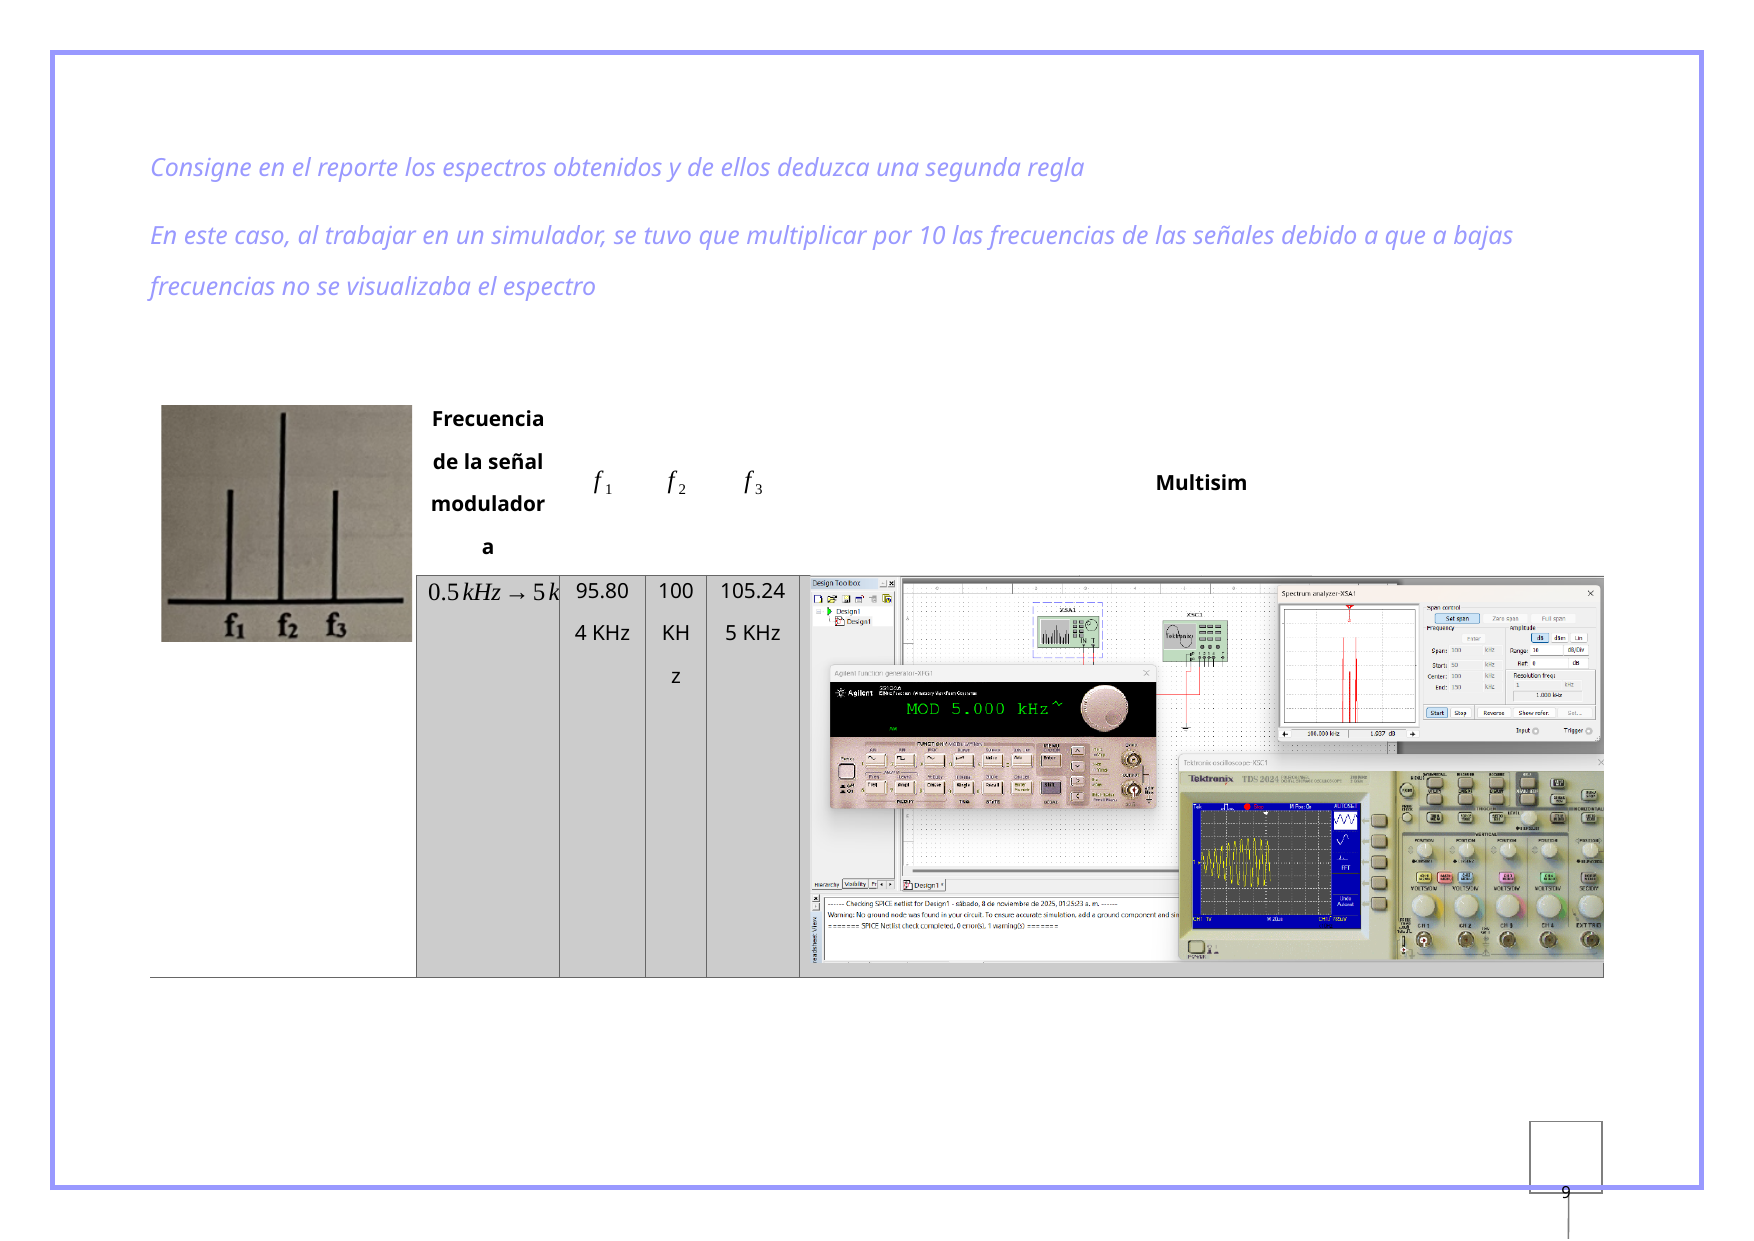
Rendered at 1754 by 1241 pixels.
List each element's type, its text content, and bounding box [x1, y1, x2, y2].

table_header [559, 404, 645, 575]
picture [810, 575, 1604, 963]
table_header [150, 404, 417, 977]
table_header [706, 404, 799, 575]
picture [161, 405, 413, 642]
table_header Multisim [799, 404, 1604, 575]
table_header Frecuencia de la señal moduladora [417, 404, 559, 575]
table_cell 95.804 KHz [560, 576, 645, 977]
table_header [645, 404, 706, 575]
table_cell [417, 576, 559, 977]
table_cell 105.245 KHz [707, 576, 799, 977]
table_cell 100 KHz [646, 576, 706, 977]
text Consigne en el reporte los espectros obtenidos y de ellos deduzca una segunda regla [150, 150, 1604, 184]
table_cell [800, 576, 1603, 977]
text En este caso, al trabajar en un simulador, se tuvo que multiplicar por 10 las frecuencias de las señales debido a que a bajas frecuencias no se visualizaba el espectro [150, 218, 1604, 303]
